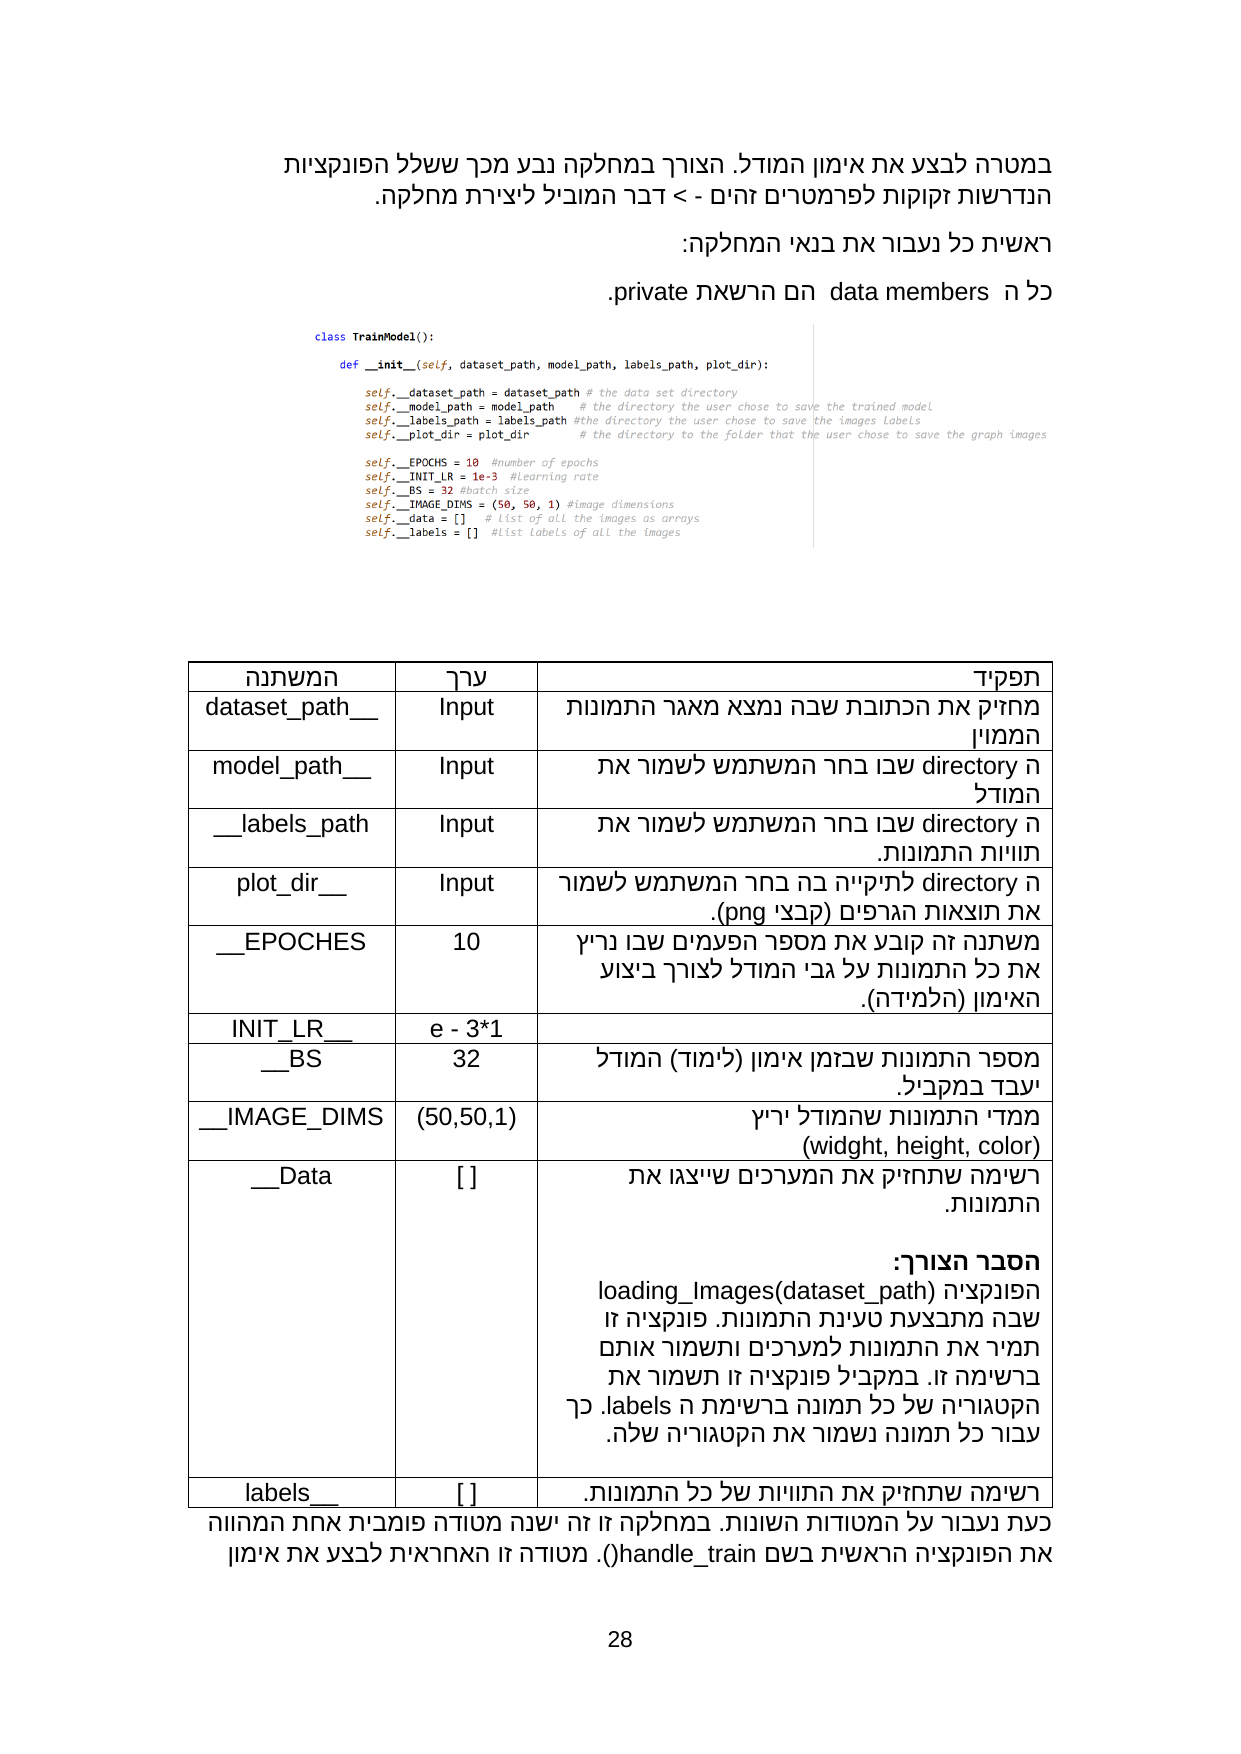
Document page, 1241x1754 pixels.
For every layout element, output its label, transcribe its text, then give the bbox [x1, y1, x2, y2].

table_cell __labels [189, 1478, 395, 1507]
table_cell IMAGE_DIMS__ [189, 1102, 395, 1159]
table_cell __dataset_path [189, 692, 395, 750]
table_cell Input [396, 692, 537, 750]
table_cell רשימה שתחזיק את התוויות של כל התמונות. [538, 1478, 1052, 1507]
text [187, 150, 1053, 210]
table_cell __plot_dir [189, 868, 395, 925]
table_cell Input [396, 751, 537, 808]
table_cell מספר התמונות שבזמן אימון (לימוד) המודל יעבד במקביל. [538, 1044, 1052, 1101]
table_cell (50,50,1) [396, 1102, 537, 1159]
table_cell labels_path__ [189, 809, 395, 867]
table_cell [ ] [396, 1161, 537, 1477]
text ראשית כל נעבור את בנאי המחלקה: [187, 229, 1053, 257]
table_header תפקיד [538, 663, 1052, 691]
table_cell Data__ [189, 1161, 395, 1477]
picture [313, 324, 1053, 548]
text כל ה data members הם הרשאת private. [187, 276, 1053, 305]
table_cell Input [396, 868, 537, 925]
table_cell [538, 1014, 1052, 1042]
table_cell ה directory שבו בחר המשתמש לשמור את תוויות התמונות. [538, 809, 1052, 867]
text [187, 1508, 1053, 1567]
table_cell ה directory לתיקייה בה בחר המשתמש לשמור את תוצאות הגרפים (קבצי png). [538, 868, 1052, 925]
table_cell משתנה זה קובע את מספר הפעמים שבו נריץ את כל התמונות על גבי המודל לצורך ביצוע האימון (הלמידה). [538, 926, 1052, 1013]
table_cell 1*e - 3 [396, 1014, 537, 1042]
table_cell __INIT_LR [189, 1014, 395, 1042]
table_cell 32 [396, 1044, 537, 1101]
table_header המשתנה [189, 663, 395, 691]
table_cell __model_path [189, 751, 395, 808]
table_cell ה directory שבו בחר המשתמש לשמור את המודל [538, 751, 1052, 808]
table_cell BS__ [189, 1044, 395, 1101]
table_cell 10 [396, 926, 537, 1013]
table_cell רשימה שתחזיק את המערכים שייצגו את התמונות. הסבר הצורך: הפונקציה loading_Images(dataset_path) שבה מתבצעת טעינת התמונות. פונקציה זו תמיר את התמונות למערכים ותשמור אותם ברשימה זו. במקביל פונקציה זו תשמור את הקטגוריה של כל תמונה ברשימת ה labels. כך עבור כל תמונה נשמור את הקטגוריה שלה. [538, 1161, 1052, 1477]
table_cell [ ] [396, 1478, 537, 1507]
table_header ערך [396, 663, 537, 691]
table_cell Input [396, 809, 537, 867]
table_cell מחזיק את הכתובת שבה נמצא מאגר התמונות הממוין [538, 692, 1052, 750]
table_cell EPOCHES__ [189, 926, 395, 1013]
table_cell ממדי התמונות שהמודל יריץ (widght, height, color) [538, 1102, 1052, 1159]
